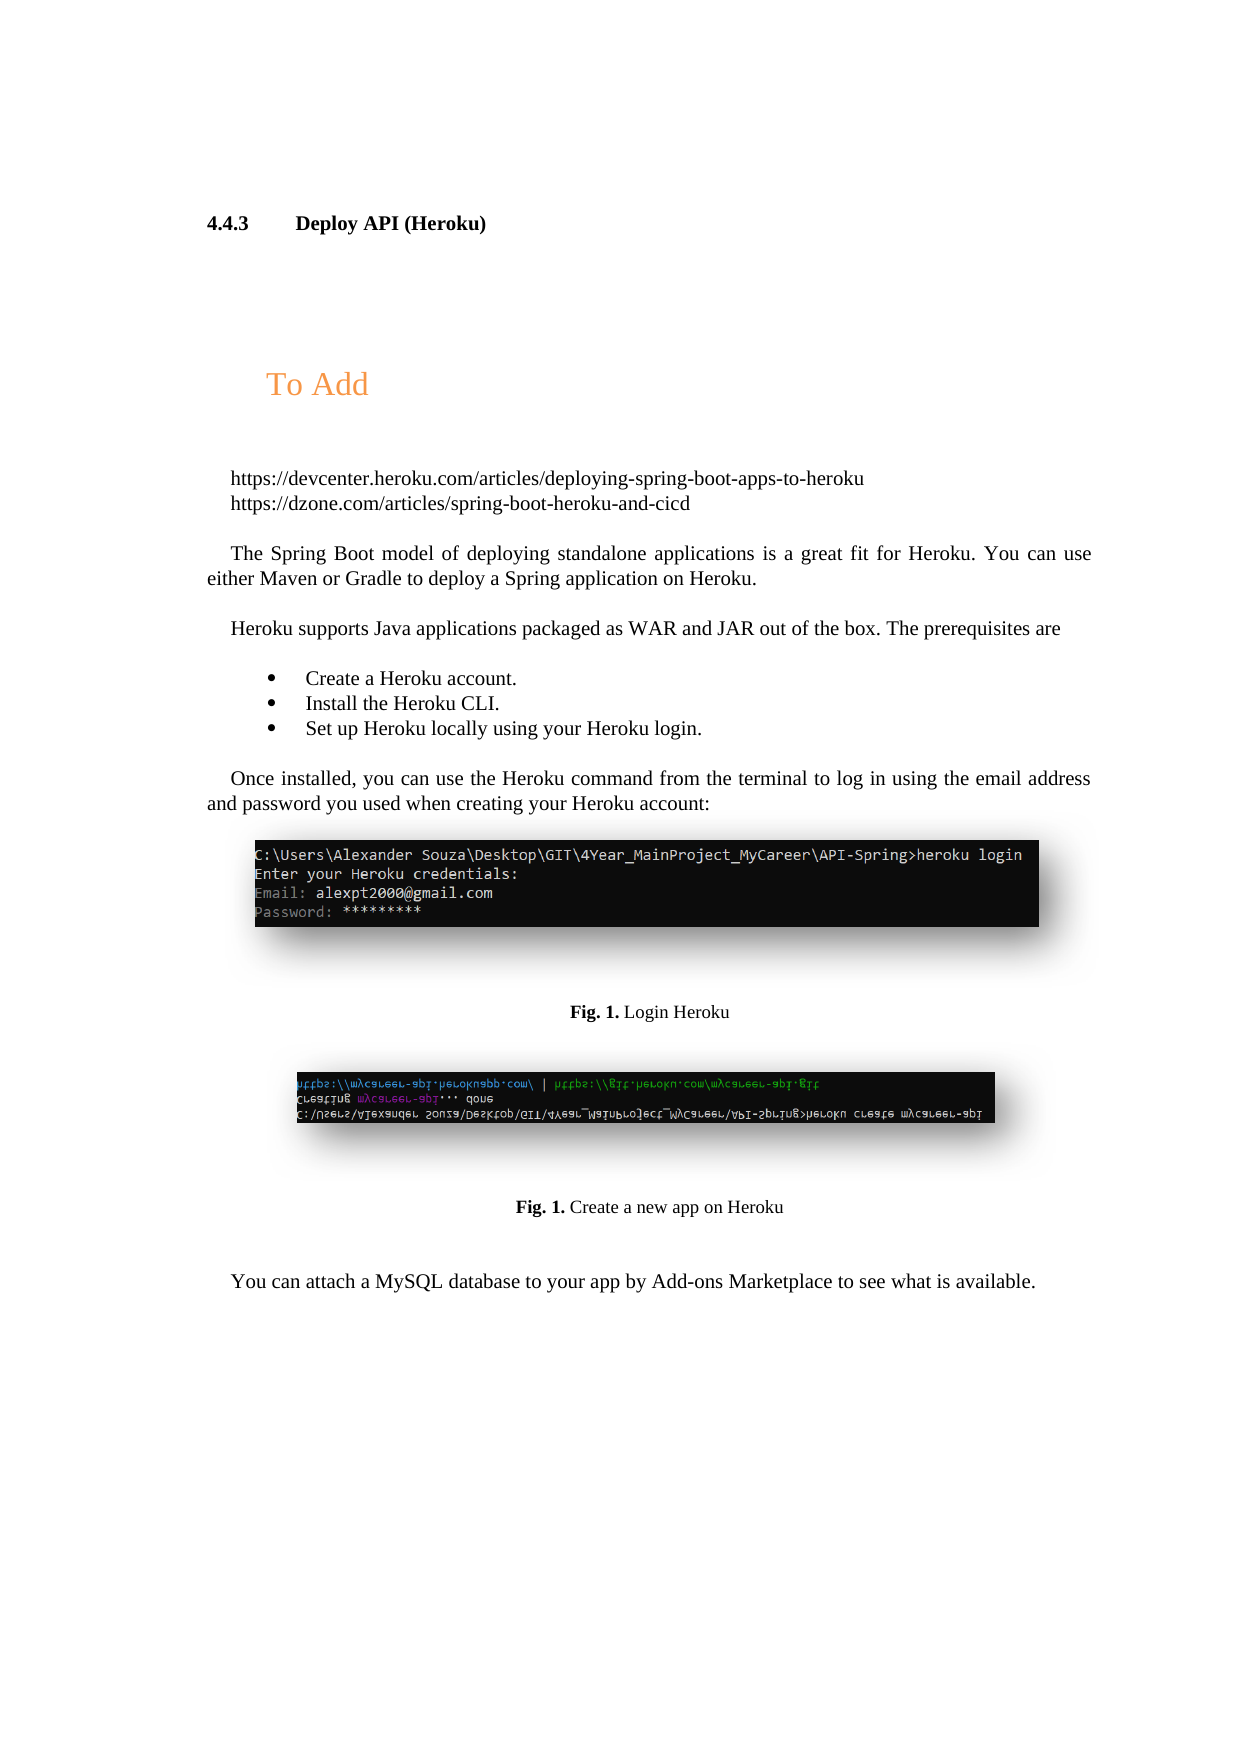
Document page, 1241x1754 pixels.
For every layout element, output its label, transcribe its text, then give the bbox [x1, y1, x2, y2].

subtitle Deploy API (Heroku) [207, 210, 1092, 235]
text Fig. 15. Login Heroku [207, 1000, 1092, 1023]
text To Add [266, 364, 1033, 403]
text Heroku supports Java applications packaged as WAR and JAR out of the box. The prerequisites are [207, 615, 1092, 640]
text https://dzone.com/articles/spring-boot-heroku-and-cicd [207, 490, 1092, 515]
text You can attach a MySQL database to your app by Add-ons Marketplace to see what is available. [207, 1268, 1092, 1293]
text Once installed, you can use the Heroku command from the terminal to log in using the email address and password you used when creating your Heroku account: [207, 765, 1092, 815]
text https://devcenter.heroku.com/articles/deploying-spring-boot-apps-to-heroku [207, 465, 1092, 490]
picture [297, 1072, 995, 1123]
list Create a Heroku account. [268, 665, 1092, 690]
picture [255, 840, 1039, 927]
text Fig. 16. Create a new app on Heroku [207, 1195, 1092, 1218]
list Set up Heroku locally using your Heroku login. [268, 715, 1092, 740]
list Install the Heroku CLI. [268, 690, 1092, 715]
text The Spring Boot model of deploying standalone applications is a great fit for Heroku. You can use either Maven or Gradle to deploy a Spring application on Heroku. [207, 540, 1092, 590]
